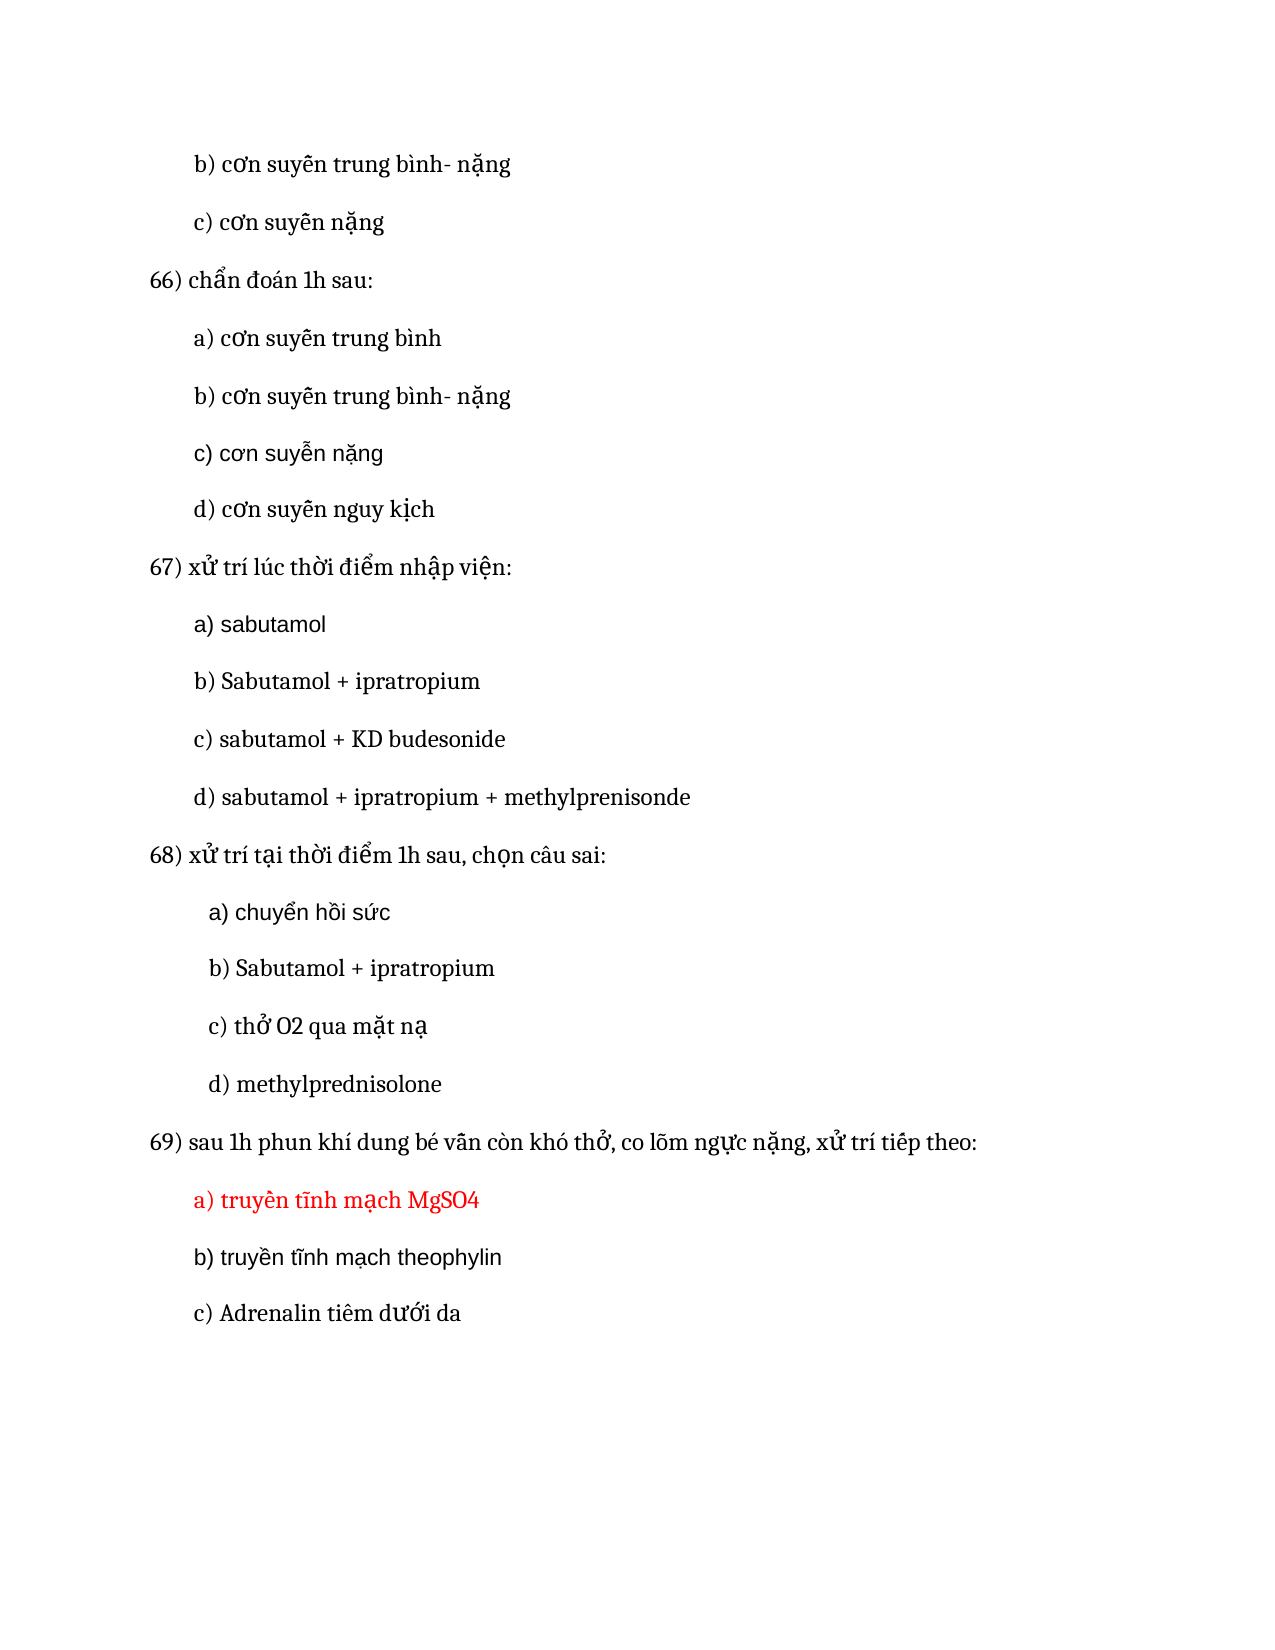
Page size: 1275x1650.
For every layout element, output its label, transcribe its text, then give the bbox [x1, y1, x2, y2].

text b) Sabutamol + ipratropium [194, 667, 1125, 695]
text d) sabutamol + ipratropium + methylprenisonde [194, 783, 1125, 811]
text 68) xử trí tại thời điểm 1h sau, chọn câu sai: [150, 841, 1125, 869]
text b) cơn suyễn trung bình- nặng [194, 382, 1125, 411]
text 69) sau 1h phun khí dung bé vẫn còn khó thở, co lõm ngực nặng, xử trí tiếp theo: [150, 1128, 1125, 1157]
text 67) xử trí lúc thời điểm nhập viện: [150, 553, 1125, 582]
text c) thở O2 qua mặt nạ [208, 1012, 1125, 1041]
text b) Sabutamol + ipratropium [208, 954, 1125, 983]
text c) Adrenalin tiêm dưới da [194, 1299, 1125, 1328]
text c) sabutamol + KD budesonide [194, 724, 1125, 753]
text c) cơn suyễn nặng [194, 208, 1125, 237]
text a) cơn suyễn trung bình [194, 324, 1125, 353]
text 66) chẩn đoán 1h sau: [150, 266, 1125, 295]
text d) methylprednisolone [208, 1070, 1125, 1099]
text d) cơn suyễn nguy kịch [194, 495, 1125, 524]
text b) cơn suyễn trung bình- nặng [194, 150, 1125, 179]
text a) truyền tĩnh mạch MgSO4 [194, 1186, 1125, 1215]
